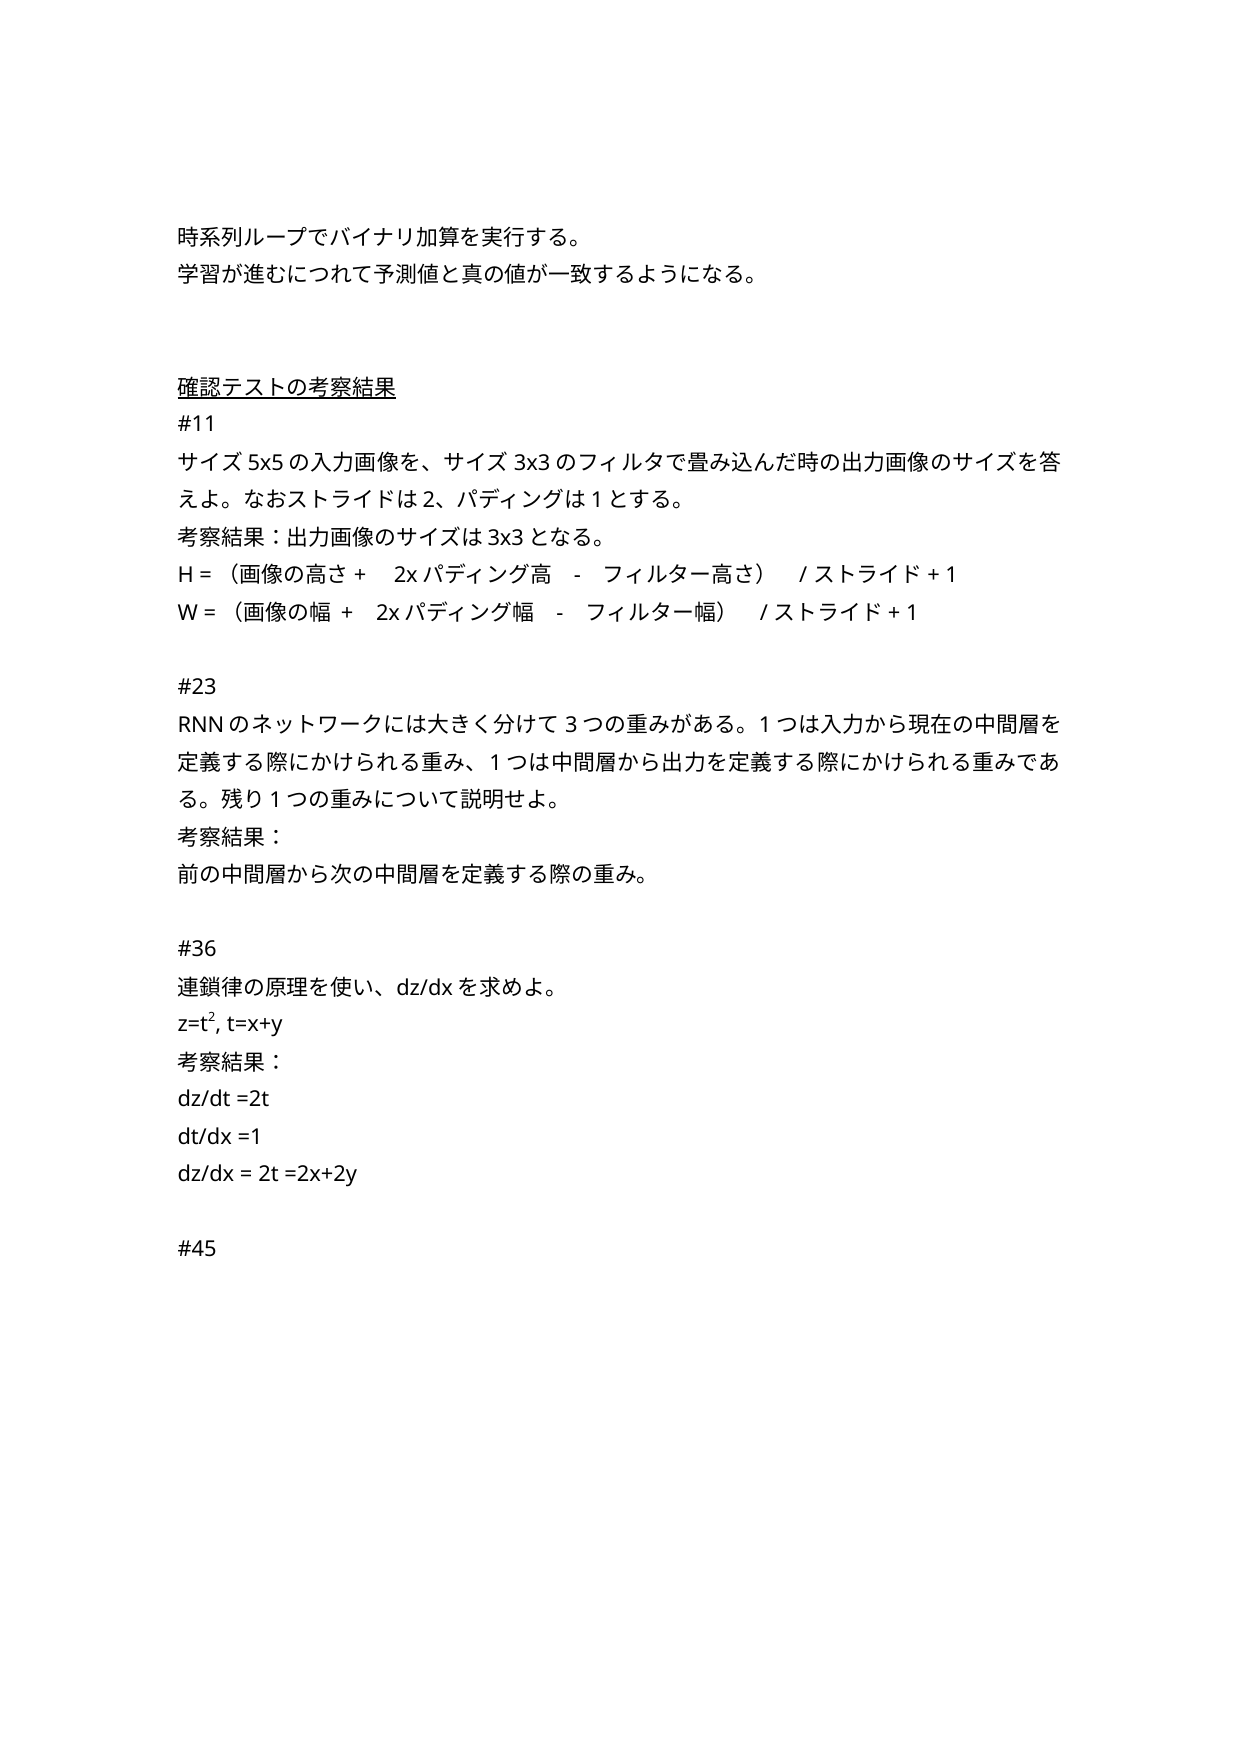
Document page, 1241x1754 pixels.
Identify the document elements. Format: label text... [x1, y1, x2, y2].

text 考察結果：出力画像のサイズは3x3となる。 [177, 517, 1063, 554]
text 連鎖律の原理を使い、dz/dxを求めよ。 [177, 967, 1063, 1004]
text z=t2, t=x+y [177, 1004, 1063, 1042]
text #23 [177, 667, 1063, 704]
text 時系列ループでバイナリ加算を実行する。 [177, 217, 1063, 254]
text dz/dx = 2t =2x+2y [177, 1154, 1063, 1192]
text #11 [177, 404, 1063, 442]
text dt/dx =1 [177, 1117, 1063, 1154]
text 学習が進むにつれて予測値と真の値が一致するようになる。 [177, 254, 1063, 292]
text 確認テストの考察結果 [177, 367, 1063, 404]
text H = （画像の高さ + 2xパディング高 - フィルター高さ） / ストライド + 1 [177, 554, 1063, 592]
text 考察結果： [177, 1042, 1063, 1079]
text W = （画像の幅 + 2xパディング幅 - フィルター幅） / ストライド + 1 [177, 592, 1063, 629]
text 前の中間層から次の中間層を定義する際の重み。 [177, 854, 1063, 892]
text #36 [177, 929, 1063, 967]
text RNNのネットワークには大きく分けて3つの重みがある。1つは入力から現在の中間層を定義する際にかけられる重み、1つは中間層から出力を定義する際にかけられる重みである。残り1つの重みについて説明せよ。 [177, 704, 1063, 817]
text サイズ5x5の入力画像を、サイズ3x3のフィルタで畳み込んだ時の出力画像のサイズを答えよ。なおストライドは2、パディングは1とする。 [177, 442, 1063, 517]
text 考察結果： [177, 817, 1063, 854]
text #45 [177, 1229, 1063, 1267]
text dz/dt =2t [177, 1079, 1063, 1117]
